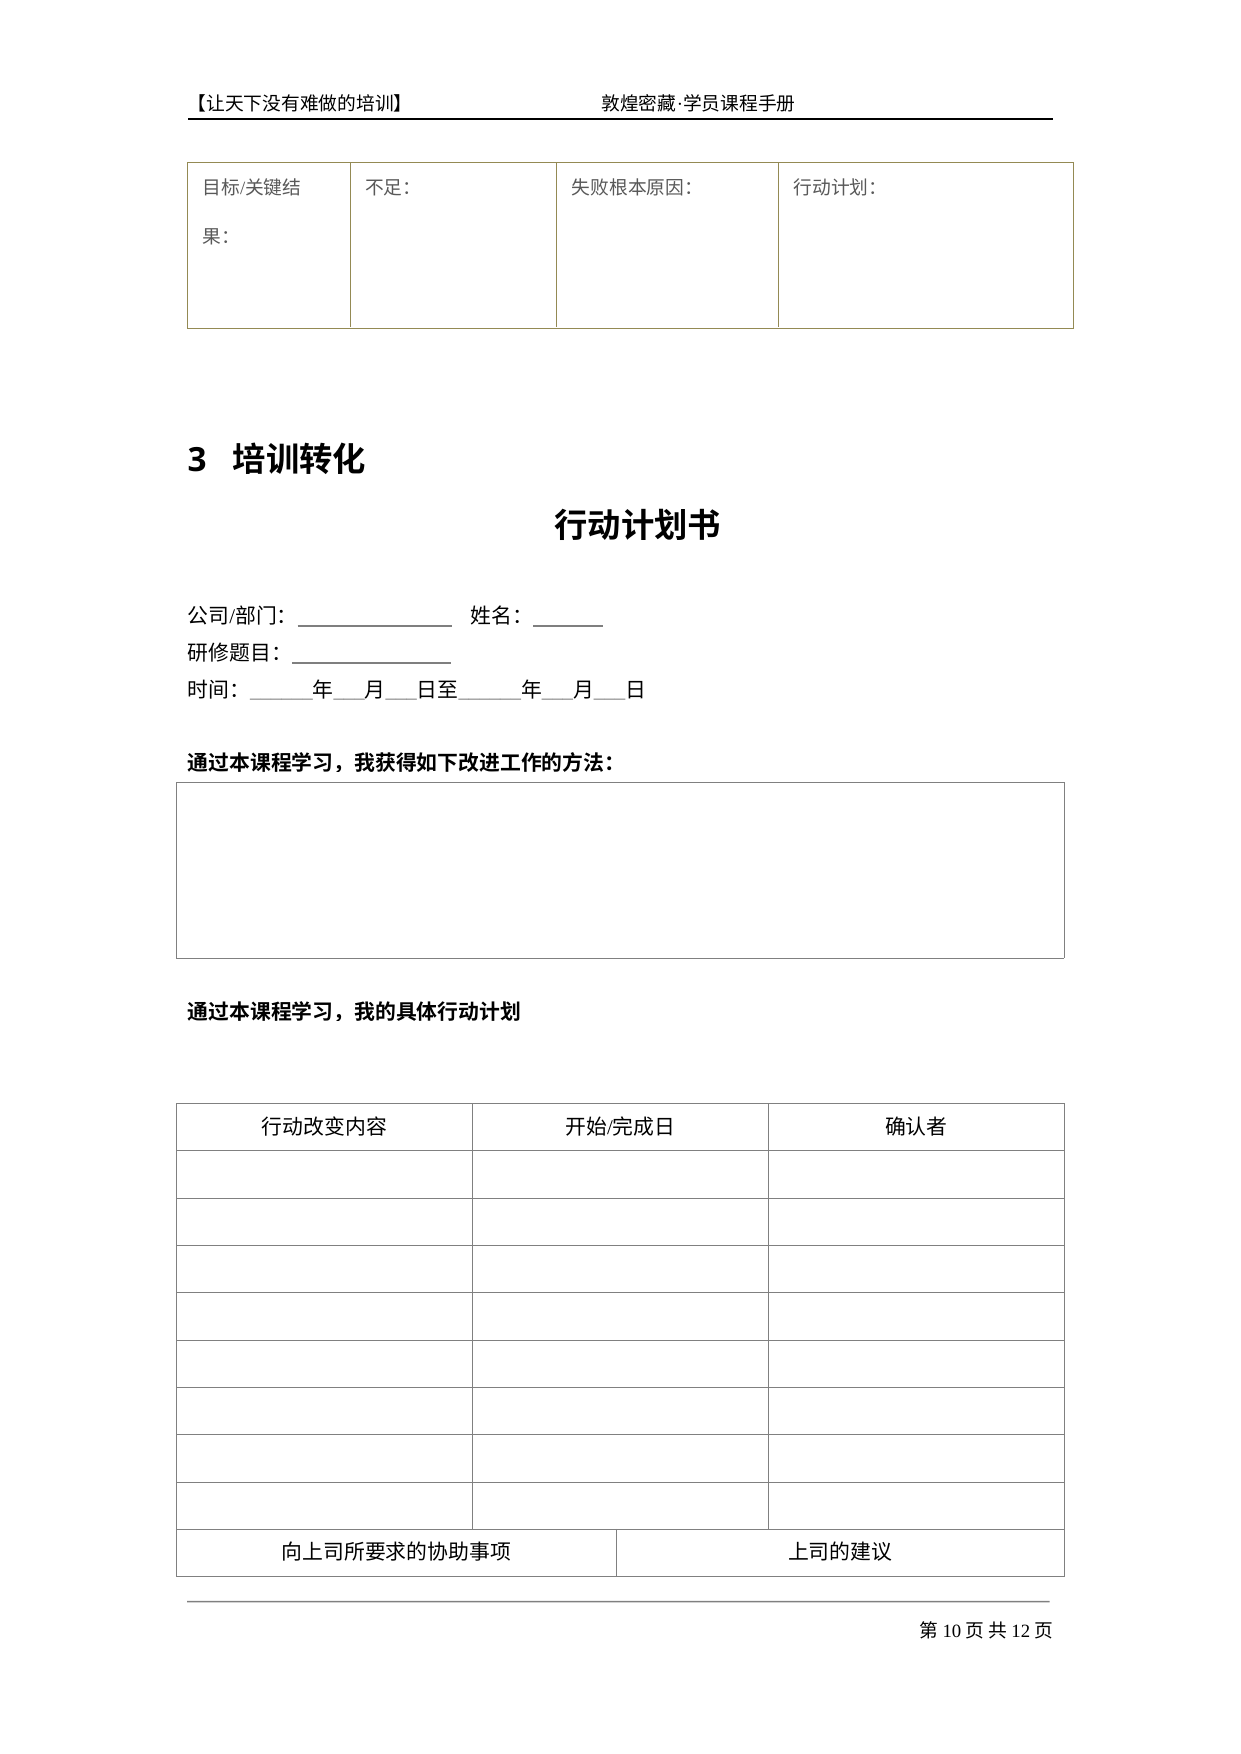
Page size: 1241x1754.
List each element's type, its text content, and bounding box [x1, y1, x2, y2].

text 通过本课程学习，我的具体行动计划 [187, 994, 1053, 1026]
text 研修题目： [187, 635, 1053, 668]
text 行动计划书 [187, 490, 1053, 555]
table_cell 不足： [351, 163, 556, 327]
table_cell [177, 1151, 472, 1198]
table_cell [177, 1341, 472, 1387]
table_cell [177, 1246, 472, 1292]
table_cell [769, 1293, 1064, 1339]
table_cell [769, 1435, 1064, 1481]
table_cell [769, 1483, 1064, 1529]
table_cell [473, 1341, 768, 1387]
table_cell [769, 1388, 1064, 1434]
table_cell [177, 1388, 472, 1434]
table_cell [769, 1246, 1064, 1292]
table_header [177, 783, 1064, 957]
table_header 开始/完成日 [473, 1104, 768, 1150]
table_cell [473, 1293, 768, 1339]
table_cell [177, 1435, 472, 1481]
table_cell [473, 1483, 768, 1529]
table_cell [769, 1341, 1064, 1387]
table_cell [177, 1293, 472, 1339]
table_header 行动改变内容 [177, 1104, 472, 1150]
table_cell 行动计划： [779, 163, 1073, 327]
table_cell [473, 1151, 768, 1198]
table_cell [769, 1151, 1064, 1198]
text 通过本课程学习，我获得如下改进工作的方法： [187, 745, 1053, 778]
text 时间：______年___月___日至______年___月___日 [187, 672, 1053, 705]
table_cell [177, 1483, 472, 1529]
table_cell 目标/关键结果： [188, 163, 350, 327]
table_cell [769, 1199, 1064, 1245]
table_cell [473, 1246, 768, 1292]
table_cell [473, 1388, 768, 1434]
table_header 确认者 [769, 1104, 1064, 1150]
subtitle 培训转化 [187, 425, 1053, 490]
table_cell [473, 1435, 768, 1481]
table_cell 失败根本原因： [557, 163, 778, 327]
table_cell 上司的建议 [617, 1530, 1064, 1576]
table_cell 向上司所要求的协助事项 [177, 1530, 616, 1576]
table_cell [177, 1199, 472, 1245]
text 公司/部门： 姓名： [187, 598, 1053, 631]
table_cell [473, 1199, 768, 1245]
